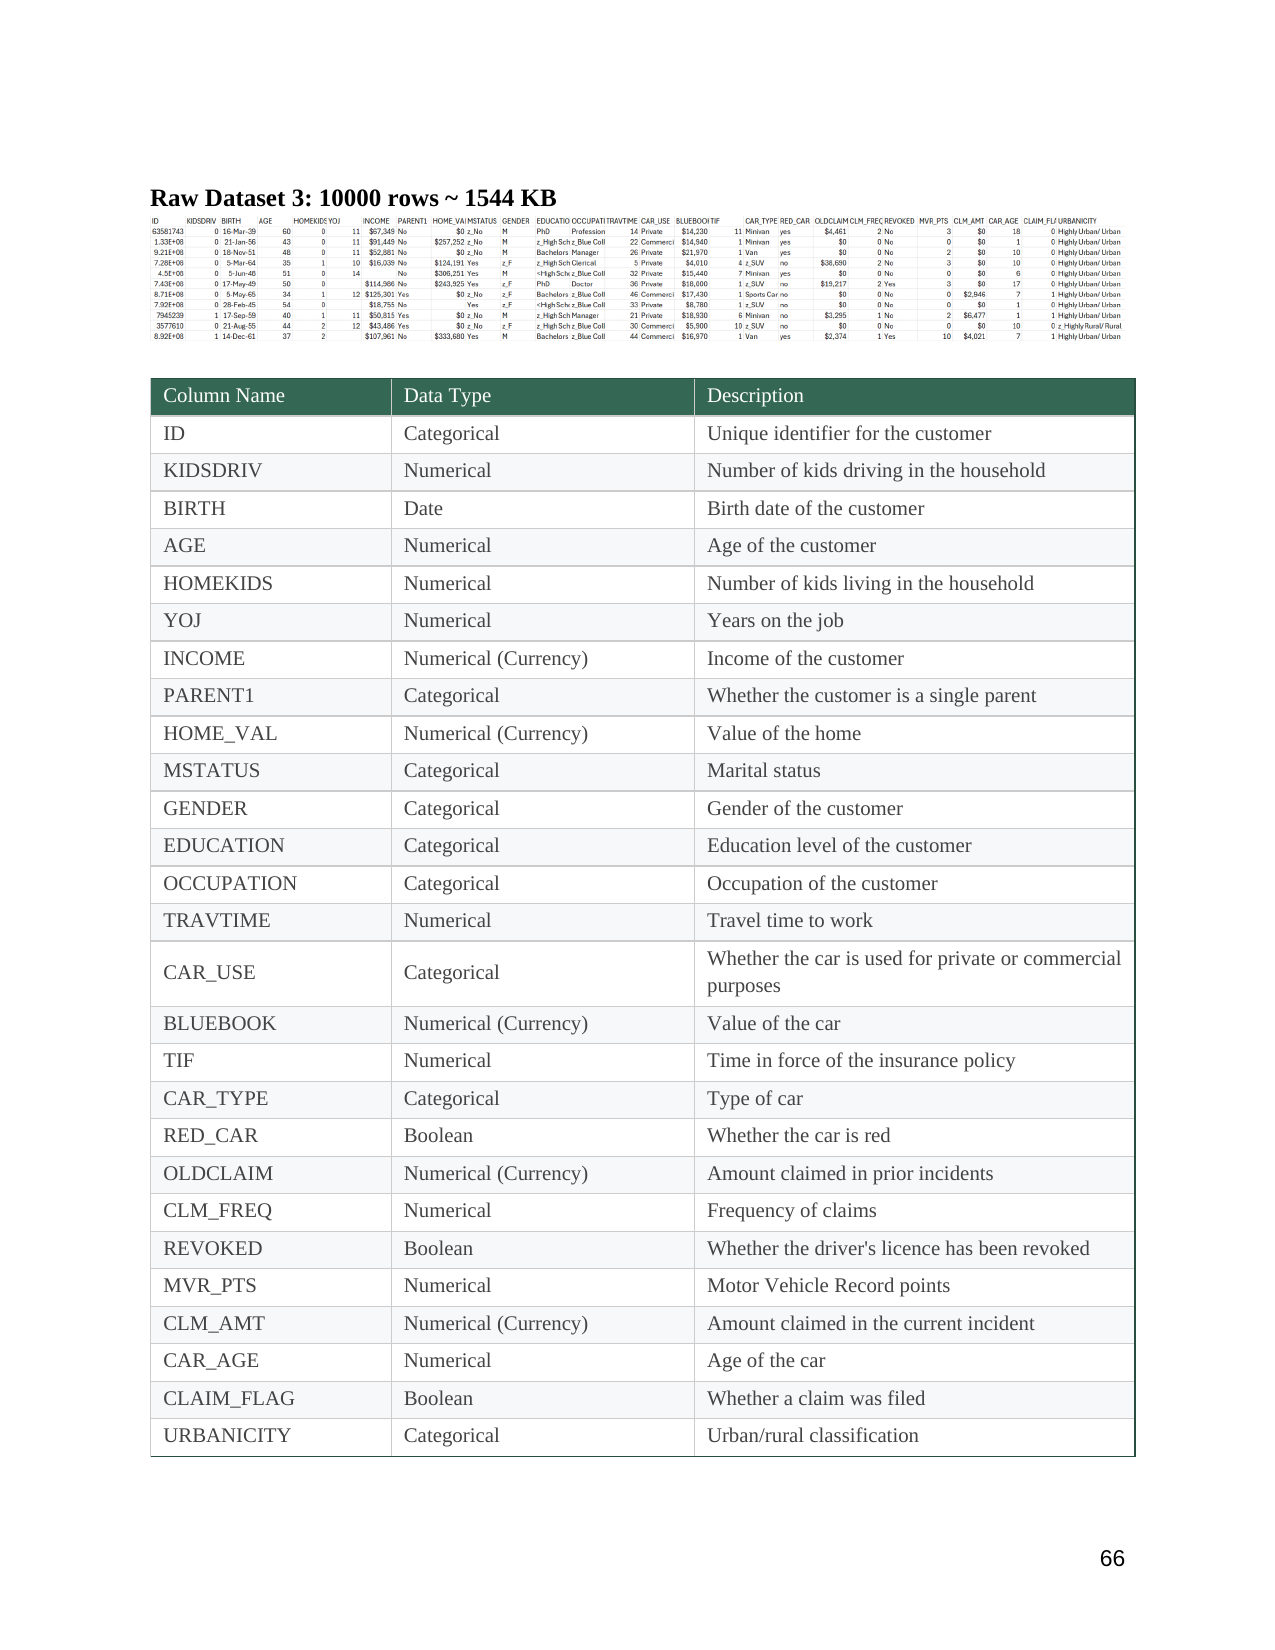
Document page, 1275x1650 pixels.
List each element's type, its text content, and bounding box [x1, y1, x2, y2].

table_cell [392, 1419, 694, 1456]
text Raw Dataset 3: 10000 rows ~ 1544 KB [150, 183, 1125, 212]
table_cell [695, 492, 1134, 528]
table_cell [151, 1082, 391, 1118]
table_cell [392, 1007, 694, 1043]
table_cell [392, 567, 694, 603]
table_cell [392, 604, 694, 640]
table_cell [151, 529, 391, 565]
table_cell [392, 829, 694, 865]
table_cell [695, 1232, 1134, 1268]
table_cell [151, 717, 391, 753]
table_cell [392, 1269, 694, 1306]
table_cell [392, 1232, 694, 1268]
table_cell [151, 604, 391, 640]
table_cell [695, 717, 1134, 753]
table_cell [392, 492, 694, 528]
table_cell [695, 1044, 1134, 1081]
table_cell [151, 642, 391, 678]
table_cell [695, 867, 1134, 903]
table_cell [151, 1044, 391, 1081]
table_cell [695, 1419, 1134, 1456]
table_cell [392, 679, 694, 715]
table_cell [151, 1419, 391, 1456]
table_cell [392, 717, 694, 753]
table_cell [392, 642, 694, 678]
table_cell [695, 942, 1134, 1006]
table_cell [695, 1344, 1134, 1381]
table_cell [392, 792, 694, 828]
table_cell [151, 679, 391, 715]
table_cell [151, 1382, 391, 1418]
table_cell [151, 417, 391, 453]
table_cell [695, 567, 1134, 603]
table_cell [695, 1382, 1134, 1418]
picture [150, 216, 1125, 341]
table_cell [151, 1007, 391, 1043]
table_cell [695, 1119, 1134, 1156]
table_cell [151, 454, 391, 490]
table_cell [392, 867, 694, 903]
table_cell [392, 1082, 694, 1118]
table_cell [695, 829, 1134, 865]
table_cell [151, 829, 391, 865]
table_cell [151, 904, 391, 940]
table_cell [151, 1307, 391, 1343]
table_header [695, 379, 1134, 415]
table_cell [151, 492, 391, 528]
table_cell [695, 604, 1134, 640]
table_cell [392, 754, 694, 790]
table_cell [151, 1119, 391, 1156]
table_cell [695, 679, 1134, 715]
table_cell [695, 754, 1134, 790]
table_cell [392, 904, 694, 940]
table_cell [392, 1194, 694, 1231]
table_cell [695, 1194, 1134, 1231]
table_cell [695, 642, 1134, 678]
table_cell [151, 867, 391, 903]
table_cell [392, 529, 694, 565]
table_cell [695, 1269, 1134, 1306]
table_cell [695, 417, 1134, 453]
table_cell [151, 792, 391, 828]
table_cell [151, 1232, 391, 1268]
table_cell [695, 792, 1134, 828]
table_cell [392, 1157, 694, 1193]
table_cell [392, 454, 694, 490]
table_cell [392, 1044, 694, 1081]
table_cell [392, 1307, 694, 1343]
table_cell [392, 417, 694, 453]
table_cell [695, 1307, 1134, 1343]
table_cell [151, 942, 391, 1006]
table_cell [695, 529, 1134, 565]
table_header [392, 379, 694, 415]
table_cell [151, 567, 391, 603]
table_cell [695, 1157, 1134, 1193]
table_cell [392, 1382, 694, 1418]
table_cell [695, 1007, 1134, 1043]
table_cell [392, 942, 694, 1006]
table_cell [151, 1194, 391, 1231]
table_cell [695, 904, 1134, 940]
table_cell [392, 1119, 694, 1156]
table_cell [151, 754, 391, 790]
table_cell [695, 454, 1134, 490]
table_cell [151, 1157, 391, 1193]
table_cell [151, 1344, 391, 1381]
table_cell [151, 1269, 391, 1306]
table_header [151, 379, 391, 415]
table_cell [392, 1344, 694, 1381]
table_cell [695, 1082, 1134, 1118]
